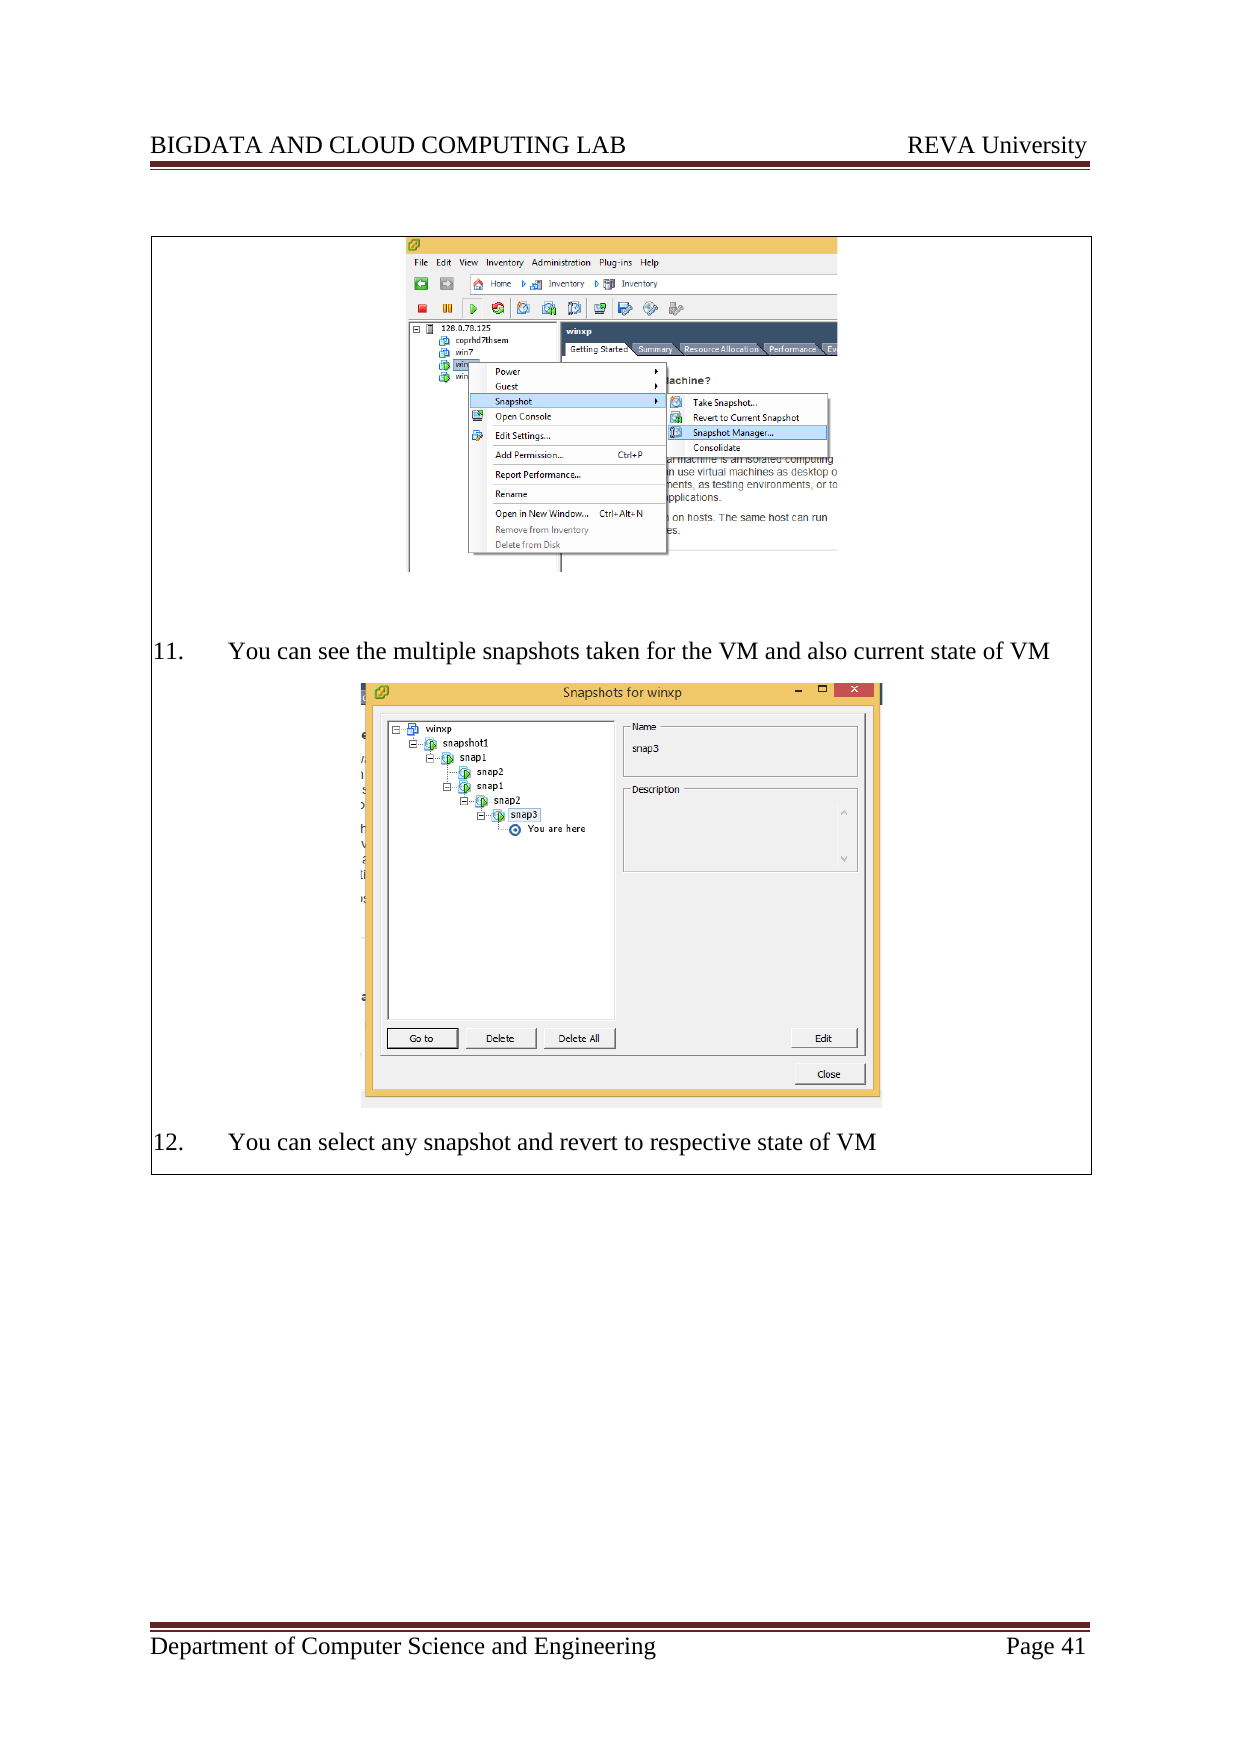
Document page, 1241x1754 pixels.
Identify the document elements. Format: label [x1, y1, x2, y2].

picture [406, 237, 838, 572]
table_cell [152, 237, 1091, 1174]
picture [360, 683, 883, 1108]
